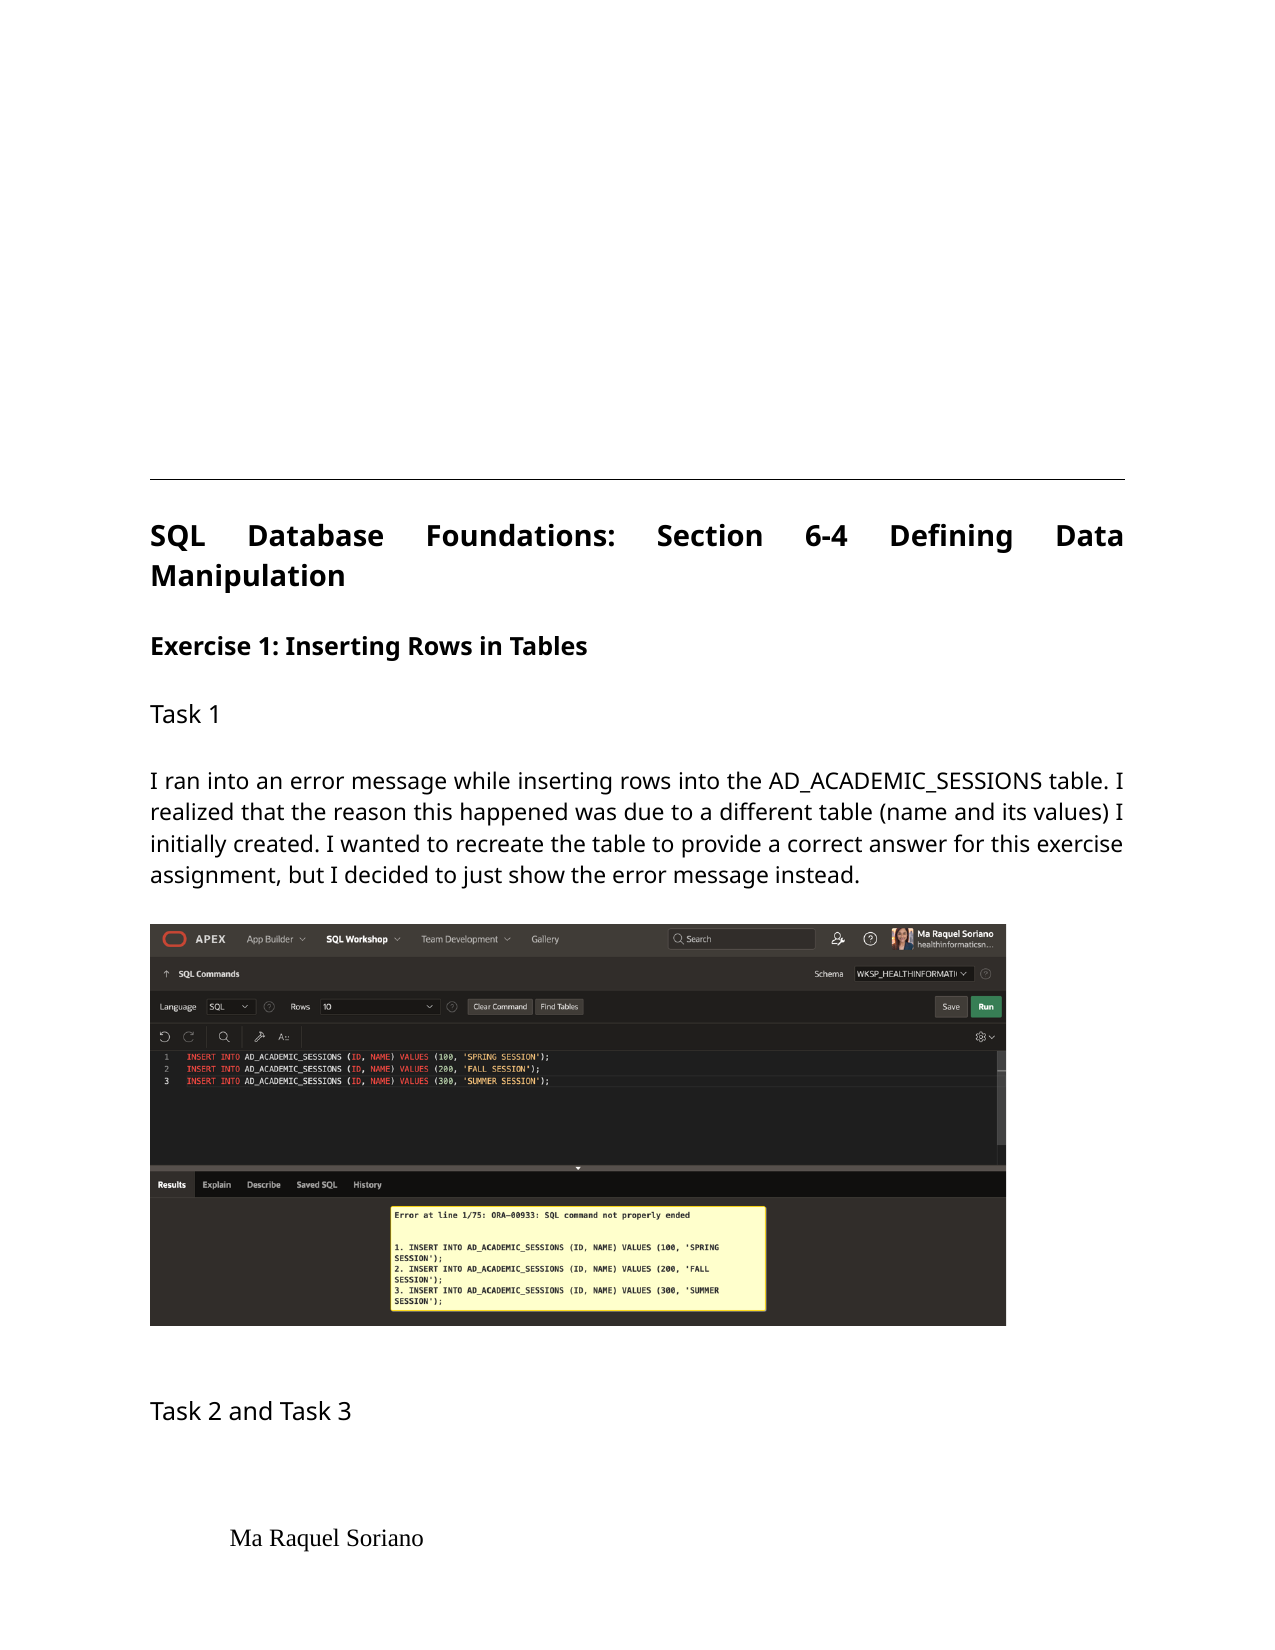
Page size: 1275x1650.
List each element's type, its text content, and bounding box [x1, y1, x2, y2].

text Task 1 [150, 697, 1125, 731]
text I ran into an error message while inserting rows into the AD_ACADEMIC_SESSIONS table. I realized that the reason this happened was due to a different table (name and its values) I initially created. I wanted to recreate the table to provide a correct answer for this exercise assignment, but I decided to just show the error message instead. [150, 765, 1125, 890]
text SQL Database Foundations: Section 6-4 Defining Data Manipulation [150, 515, 1125, 595]
text Task 2 and Task 3 [150, 1394, 1125, 1428]
text Exercise 1: Inserting Rows in Tables [150, 629, 1125, 663]
picture [150, 924, 1007, 1326]
